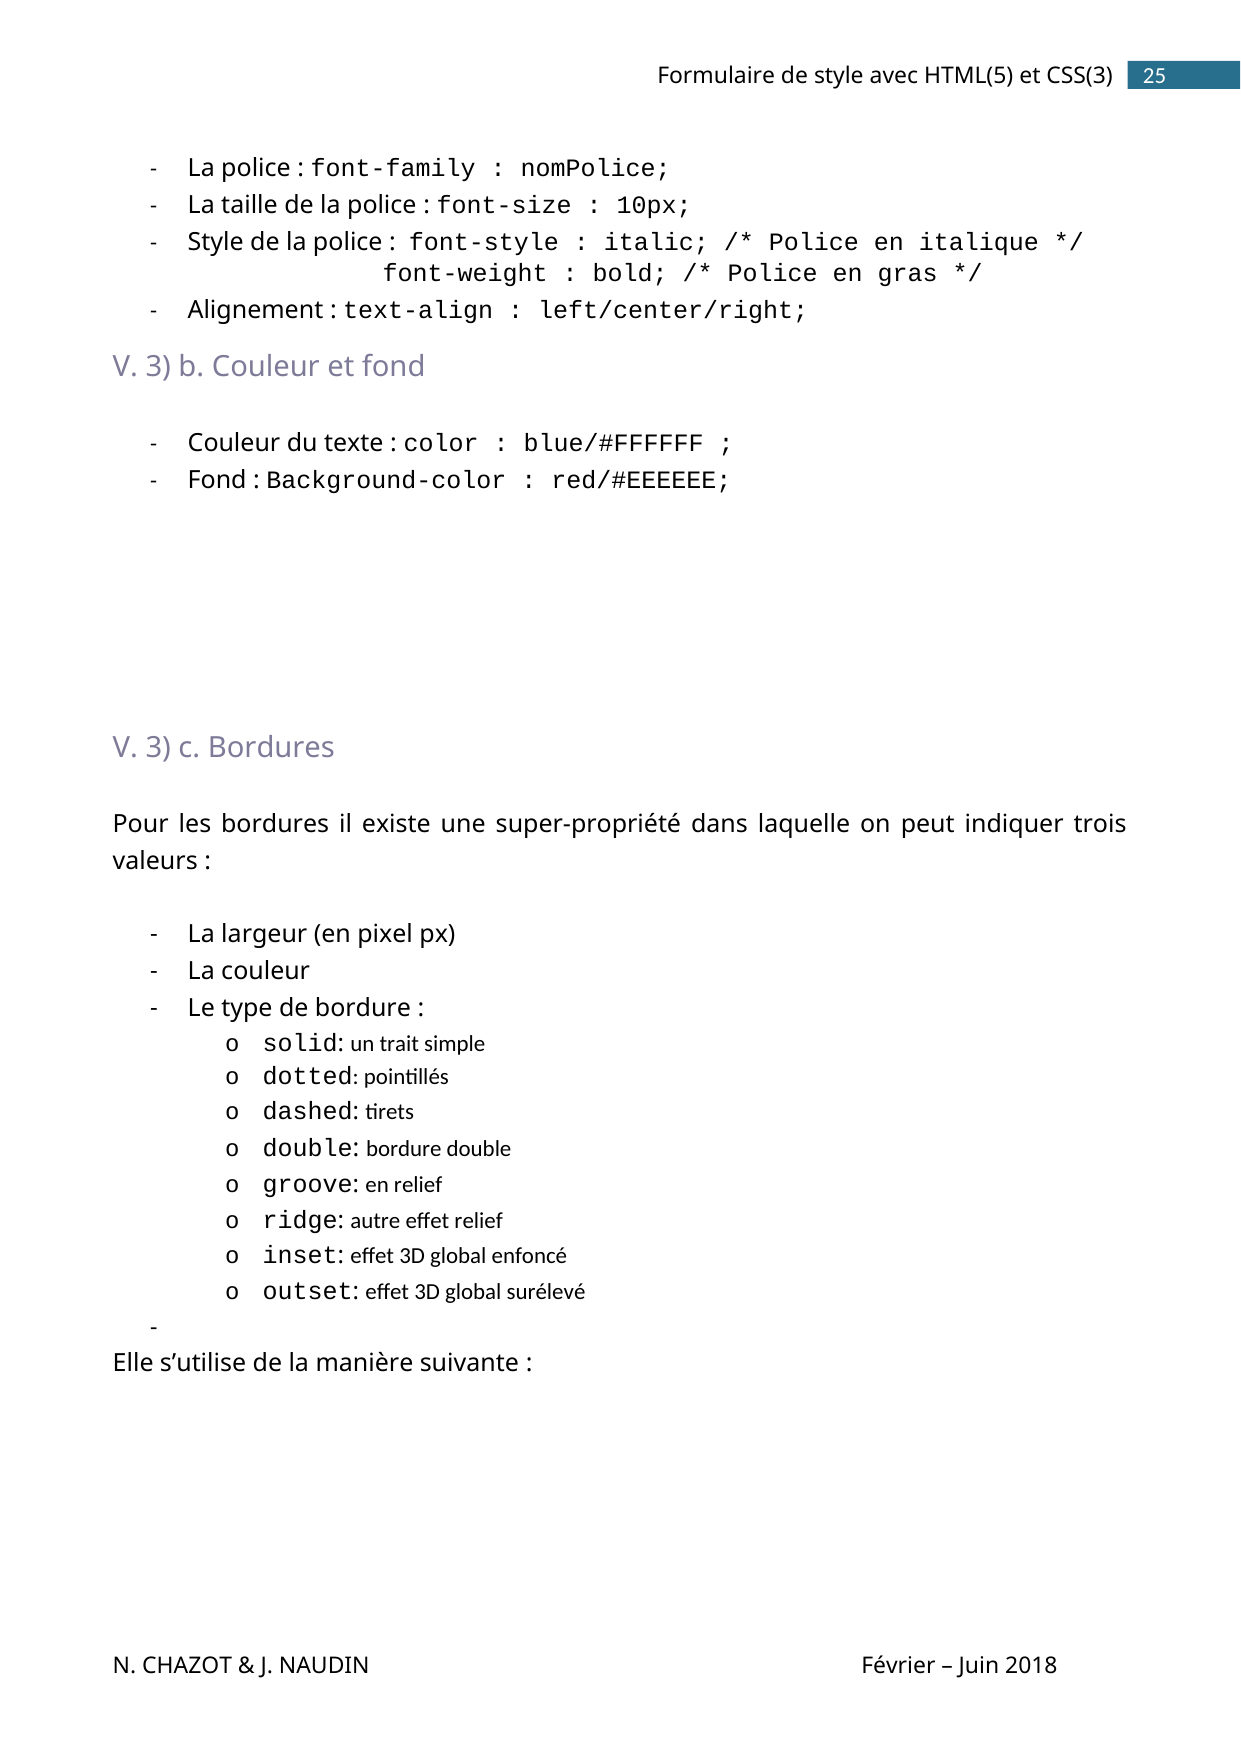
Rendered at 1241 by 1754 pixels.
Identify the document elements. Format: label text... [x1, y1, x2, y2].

list ridge: autre effet relief [225, 1202, 1128, 1236]
list outset: effet 3D global surélevé [225, 1274, 1128, 1307]
list La largeur (en pixel px) [150, 916, 1128, 950]
list Style de la police : font-style : italic; /* Police en italique */ [150, 224, 1128, 258]
list solid: un trait simple [225, 1026, 1128, 1059]
text V. 3) b. Couleur et fond [112, 345, 1128, 385]
list dotted: pointillés [225, 1062, 1128, 1092]
list dashed: tirets [225, 1094, 1128, 1127]
list Couleur du texte : color : blue/#FFFFFF ; [150, 425, 1128, 459]
text font-weight : bold; /* Police en gras */ [187, 261, 1128, 289]
list double: bordure double [225, 1130, 1128, 1164]
text Pour les bordures il existe une super-propriété dans laquelle on peut indiquer trois valeurs : [112, 806, 1128, 876]
list La couleur [150, 953, 1128, 987]
list Alignement : text-align : left/center/right; [150, 291, 1128, 326]
list inset: effet 3D global enfoncé [225, 1238, 1128, 1271]
text Elle s’utilise de la manière suivante : [112, 1345, 1128, 1379]
list Fond : Background-color : red/#EEEEEE; [150, 462, 1128, 496]
list groove: en relief [225, 1167, 1128, 1200]
list La police : font-family : nomPolice; [150, 150, 1128, 184]
text V. 3) c. Bordures [112, 727, 1128, 766]
list Le type de bordure : [150, 989, 1128, 1023]
list La taille de la police : font-size : 10px; [150, 187, 1128, 221]
